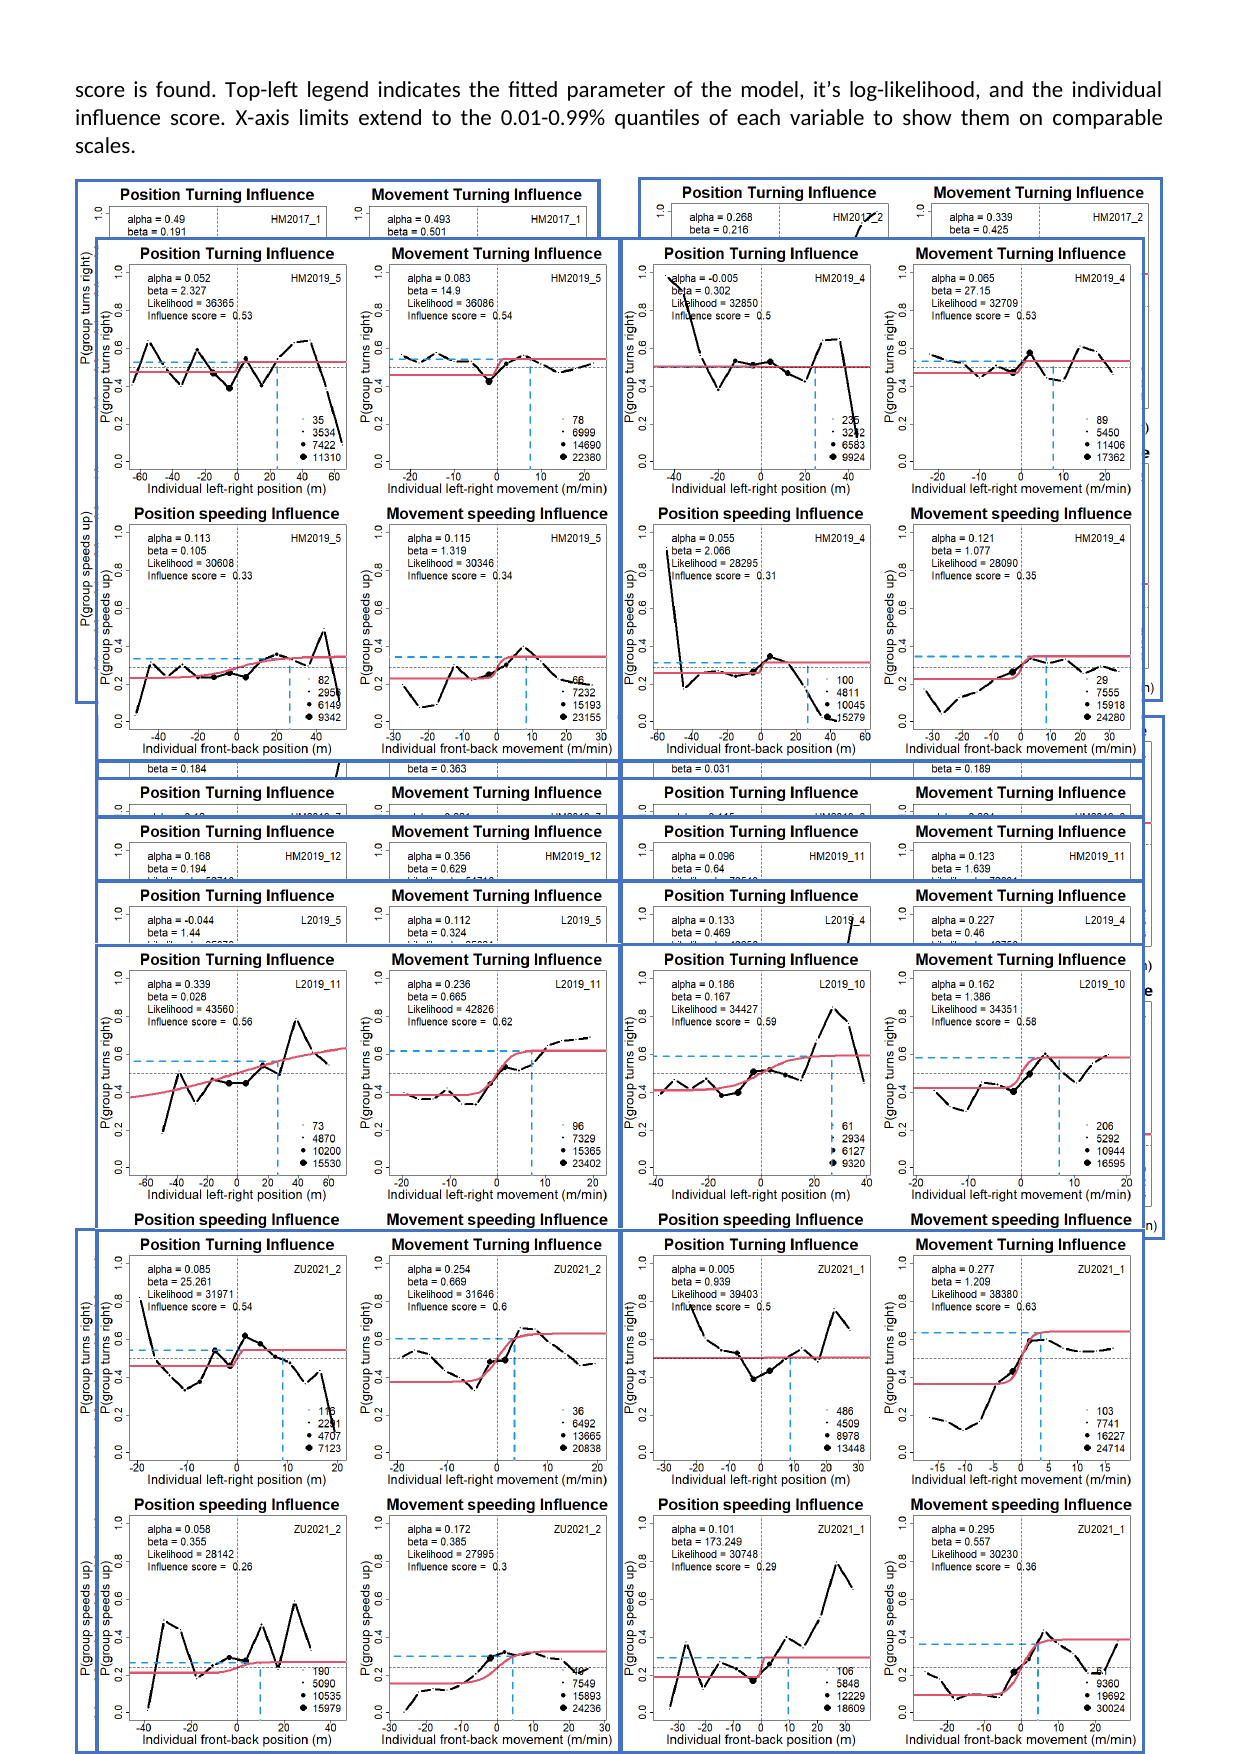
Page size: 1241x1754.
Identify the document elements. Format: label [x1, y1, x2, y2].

picture [78, 1231, 95, 1751]
picture [98, 947, 618, 1228]
picture [623, 1232, 1142, 1751]
picture [623, 946, 1142, 1228]
picture [623, 883, 1142, 943]
picture [623, 763, 1142, 777]
picture [1145, 718, 1162, 1237]
picture [98, 780, 618, 815]
picture [98, 883, 618, 943]
picture [98, 240, 618, 759]
picture [78, 182, 597, 701]
picture [641, 180, 1160, 699]
text [75, 75, 1165, 159]
picture [623, 780, 1142, 815]
picture [623, 240, 1142, 759]
picture [99, 1232, 618, 1751]
picture [98, 819, 618, 879]
picture [99, 763, 618, 777]
picture [623, 819, 1142, 879]
